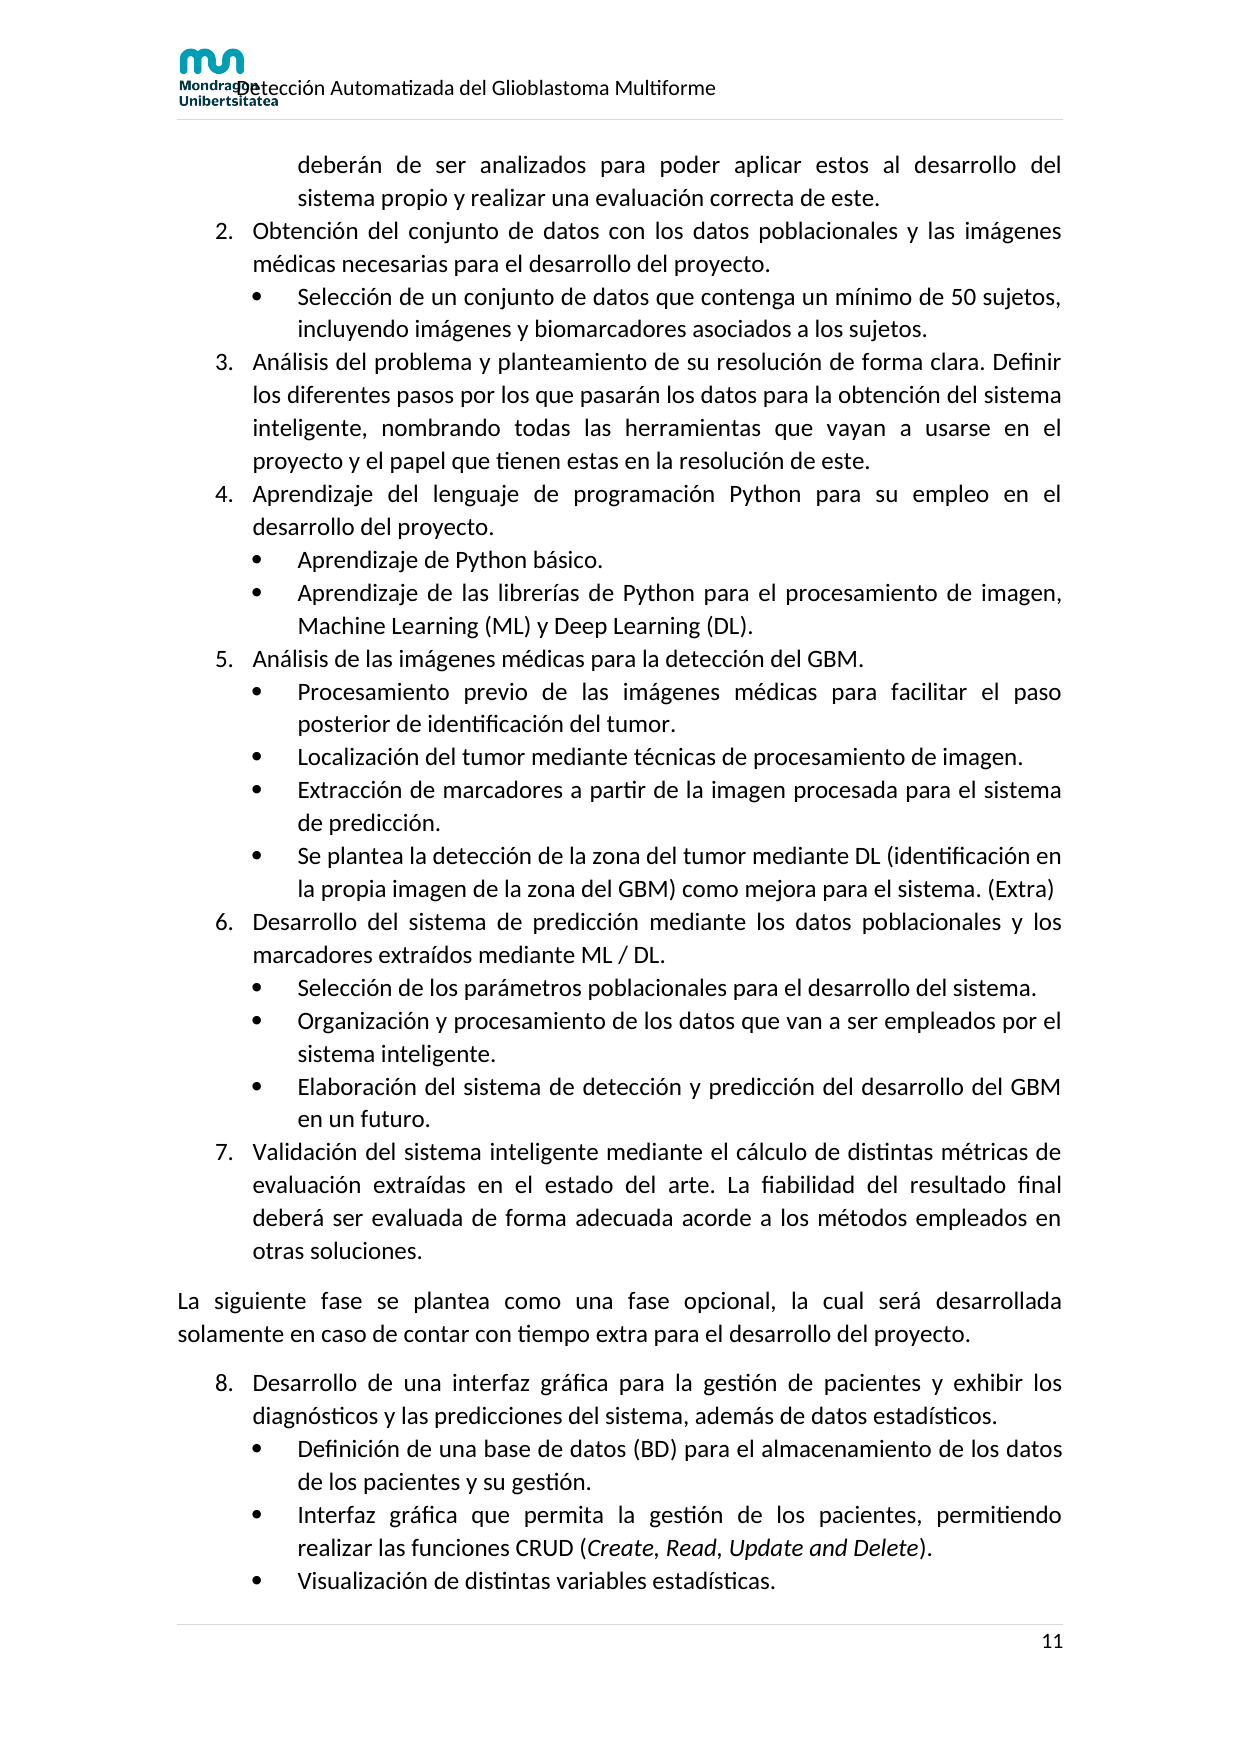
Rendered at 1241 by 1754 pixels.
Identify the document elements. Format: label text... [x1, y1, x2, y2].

list Análisis de las imágenes médicas para la detección del GBM. [215, 643, 1063, 673]
list Selección de los parámetros poblacionales para el desarrollo del sistema. [252, 972, 1063, 1002]
list Selección de un conjunto de datos que contenga un mínimo de 50 sujetos, incluyendo imágenes y biomarcadores asociados a los sujetos. [252, 281, 1063, 344]
list Extracción de marcadores a partir de la imagen procesada para el sistema de predicción. [252, 774, 1063, 838]
list Aprendizaje de Python básico. [252, 544, 1063, 574]
list Visualización de distintas variables estadísticas. [252, 1565, 1063, 1595]
list Localización del tumor mediante técnicas de procesamiento de imagen. [252, 741, 1063, 772]
list Definición de una base de datos (BD) para el almacenamiento de los datos de los pacientes y su gestión. [252, 1433, 1063, 1497]
picture [154, 36, 291, 118]
list Obtención del conjunto de datos con los datos poblacionales y las imágenes médicas necesarias para el desarrollo del proyecto. [215, 215, 1063, 278]
list Procesamiento previo de las imágenes médicas para facilitar el paso posterior de identificación del tumor. [252, 676, 1063, 739]
list Aprendizaje de las librerías de Python para el procesamiento de imagen, Machine Learning (ML) y Deep Learning (DL). [252, 577, 1063, 640]
list Análisis del problema y planteamiento de su resolución de forma clara. Definir los diferentes pasos por los que pasarán los datos para la obtención del sistema inteligente, nombrando todas las herramientas que vayan a usarse en el proyecto y el papel que tienen estas en la resolución de este. [215, 346, 1063, 476]
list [252, 149, 1063, 212]
text La siguiente fase se plantea como una fase opcional, la cual será desarrollada solamente en caso de contar con tiempo extra para el desarrollo del proyecto. [177, 1285, 1063, 1348]
list Aprendizaje del lenguaje de programación Python para su empleo en el desarrollo del proyecto. [215, 478, 1063, 542]
list Validación del sistema inteligente mediante el cálculo de distintas métricas de evaluación extraídas en el estado del arte. La fiabilidad del resultado final deberá ser evaluada de forma adecuada acorde a los métodos empleados en otras soluciones. [215, 1136, 1063, 1266]
list Interfaz gráfica que permita la gestión de los pacientes, permitiendo realizar las funciones CRUD (Create, Read, Update and Delete). [252, 1499, 1063, 1562]
list Elaboración del sistema de detección y predicción del desarrollo del GBM en un futuro. [252, 1071, 1063, 1134]
list Desarrollo del sistema de predicción mediante los datos poblacionales y los marcadores extraídos mediante ML / DL. [215, 906, 1063, 969]
list Organización y procesamiento de los datos que van a ser empleados por el sistema inteligente. [252, 1005, 1063, 1068]
list Desarrollo de una interfaz gráfica para la gestión de pacientes y exhibir los diagnósticos y las predicciones del sistema, además de datos estadísticos. [215, 1367, 1063, 1431]
list Se plantea la detección de la zona del tumor mediante DL (identificación en la propia imagen de la zona del GBM) como mejora para el sistema. (Extra) [252, 840, 1063, 904]
